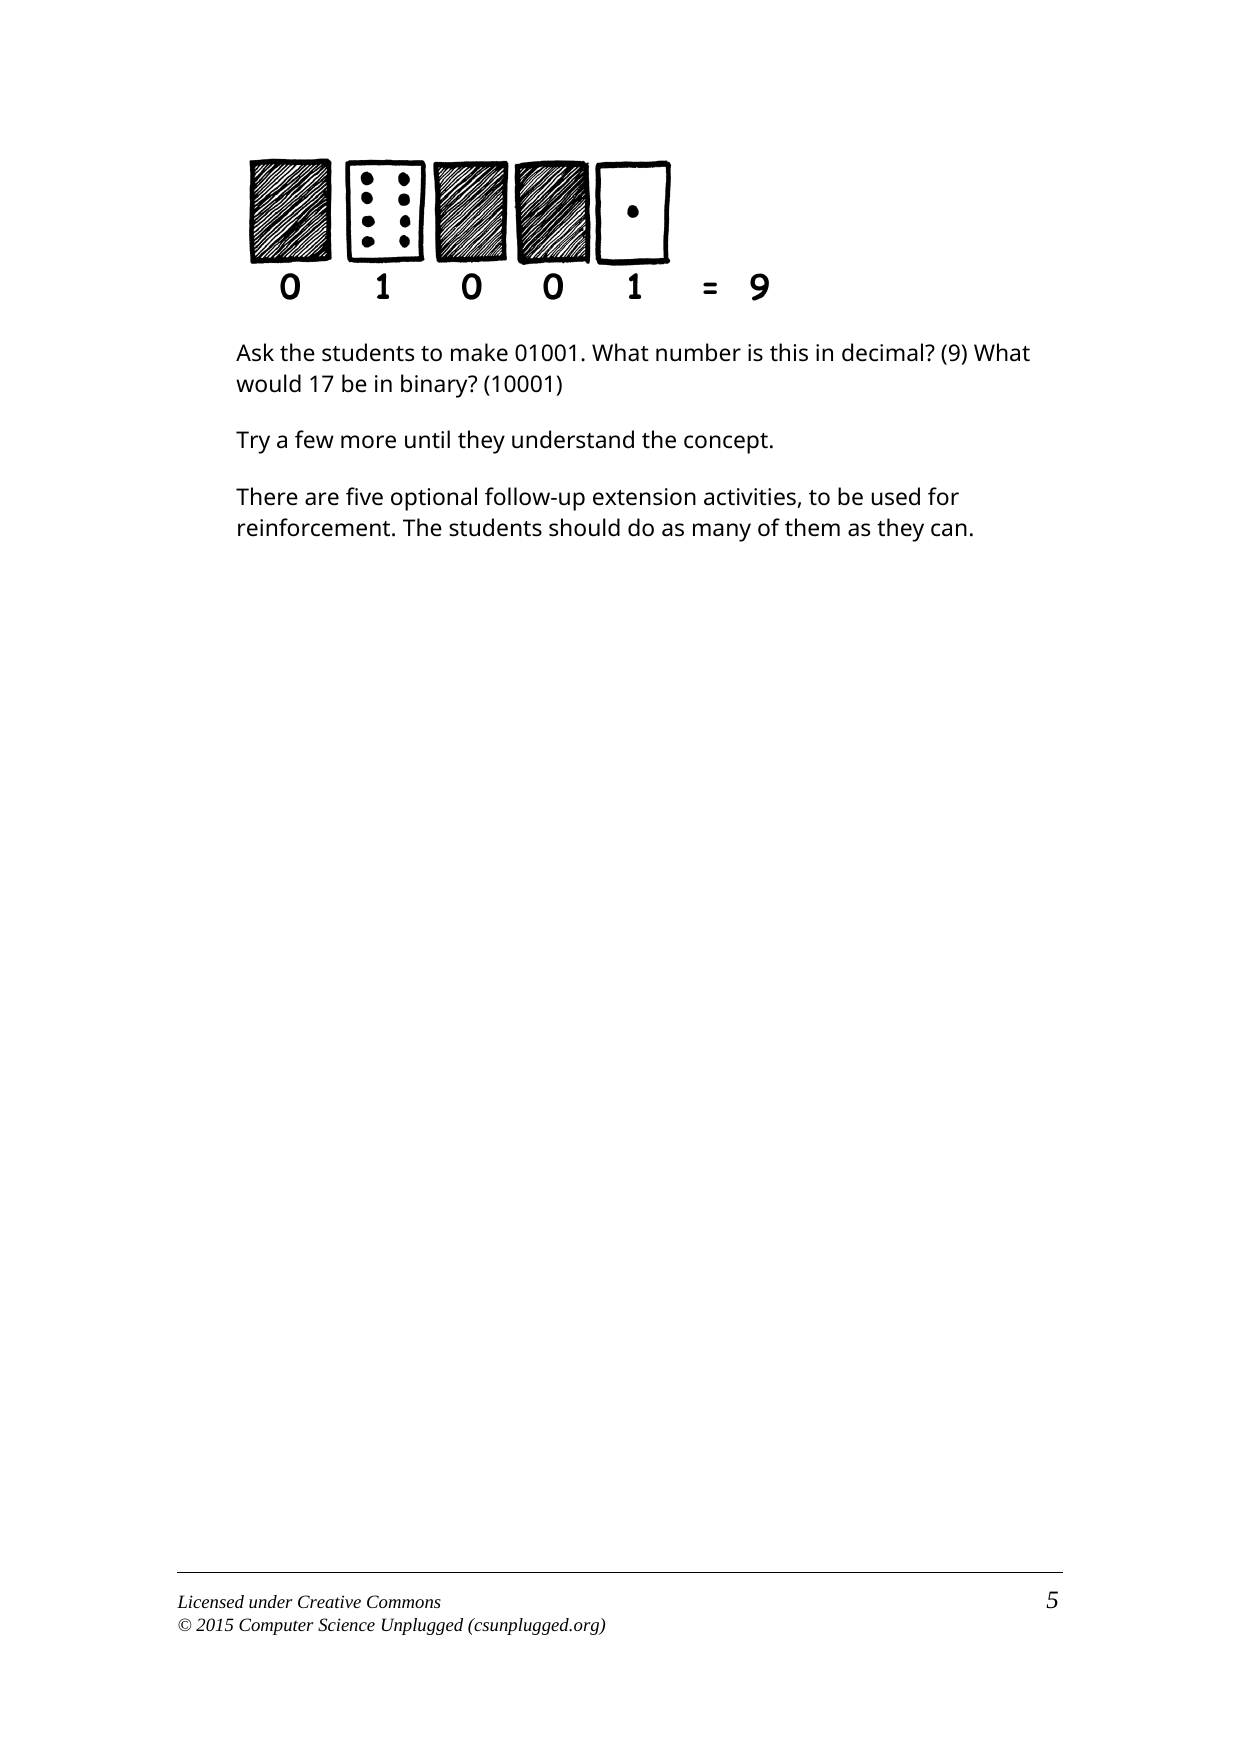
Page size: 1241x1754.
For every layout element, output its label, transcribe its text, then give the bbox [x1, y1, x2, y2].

picture [236, 147, 780, 312]
text Ask the students to make 01001. What number is this in decimal? (9) What would 17 be in binary? (10001) [236, 337, 1063, 399]
text Try a few more until they understand the concept. [236, 424, 1063, 456]
text There are five optional follow-up extension activities, to be used for reinforcement. The students should do as many of them as they can. [236, 481, 1063, 543]
